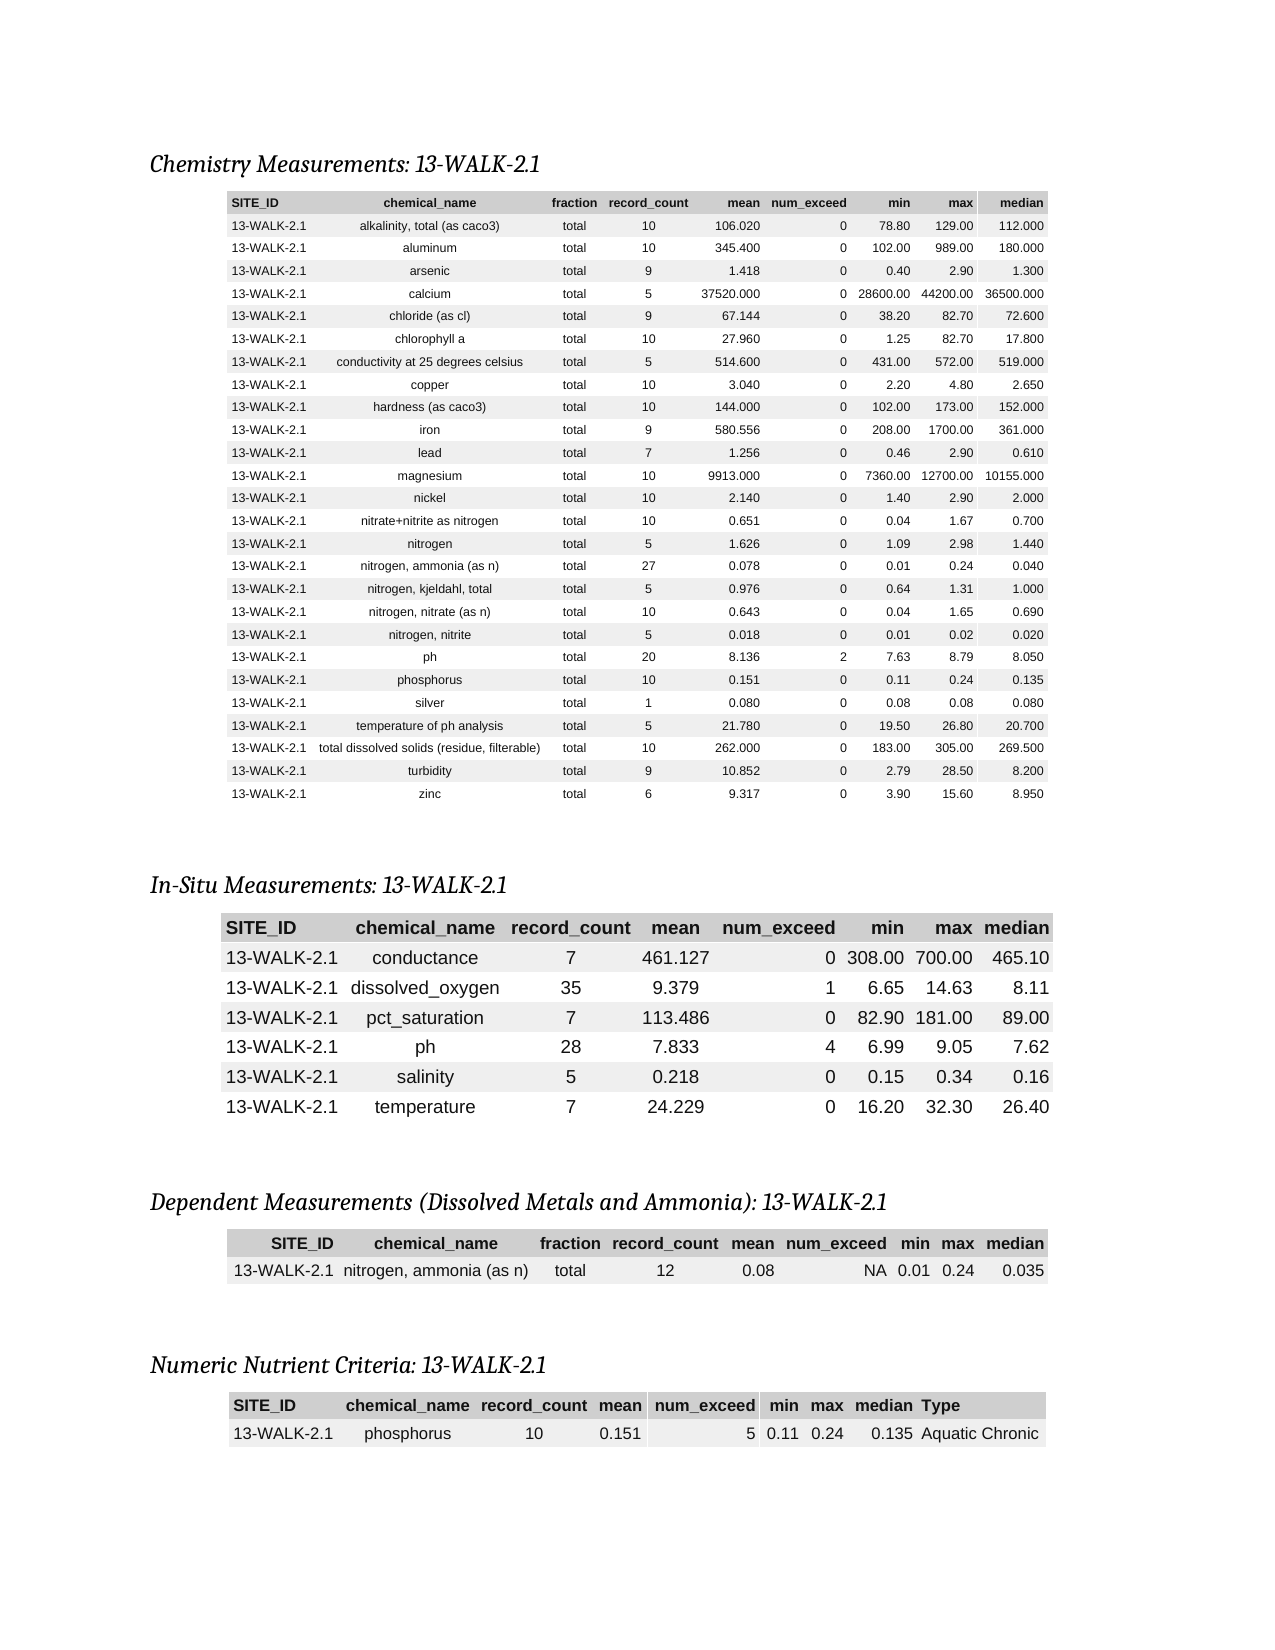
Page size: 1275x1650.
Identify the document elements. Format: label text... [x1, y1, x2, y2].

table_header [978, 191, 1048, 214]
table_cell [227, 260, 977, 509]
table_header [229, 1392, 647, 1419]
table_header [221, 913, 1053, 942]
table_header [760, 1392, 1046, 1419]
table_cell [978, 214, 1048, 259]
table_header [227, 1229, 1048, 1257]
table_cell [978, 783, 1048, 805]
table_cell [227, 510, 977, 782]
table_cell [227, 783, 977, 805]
text Numeric Nutrient Criteria: 13-WALK-2.1 [150, 1351, 1125, 1379]
text Dependent Measurements (Dissolved Metals and Ammonia): 13-WALK-2.1 [150, 1188, 1125, 1217]
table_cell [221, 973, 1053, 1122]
text In-Situ Measurements: 13-WALK-2.1 [150, 871, 1125, 900]
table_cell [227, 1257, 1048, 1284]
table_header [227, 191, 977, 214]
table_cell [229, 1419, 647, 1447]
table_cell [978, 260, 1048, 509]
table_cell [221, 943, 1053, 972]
text Chemistry Measurements: 13-WALK-2.1 [150, 150, 1125, 179]
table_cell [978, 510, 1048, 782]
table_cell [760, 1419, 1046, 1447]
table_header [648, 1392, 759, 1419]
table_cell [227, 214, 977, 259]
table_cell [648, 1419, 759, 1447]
